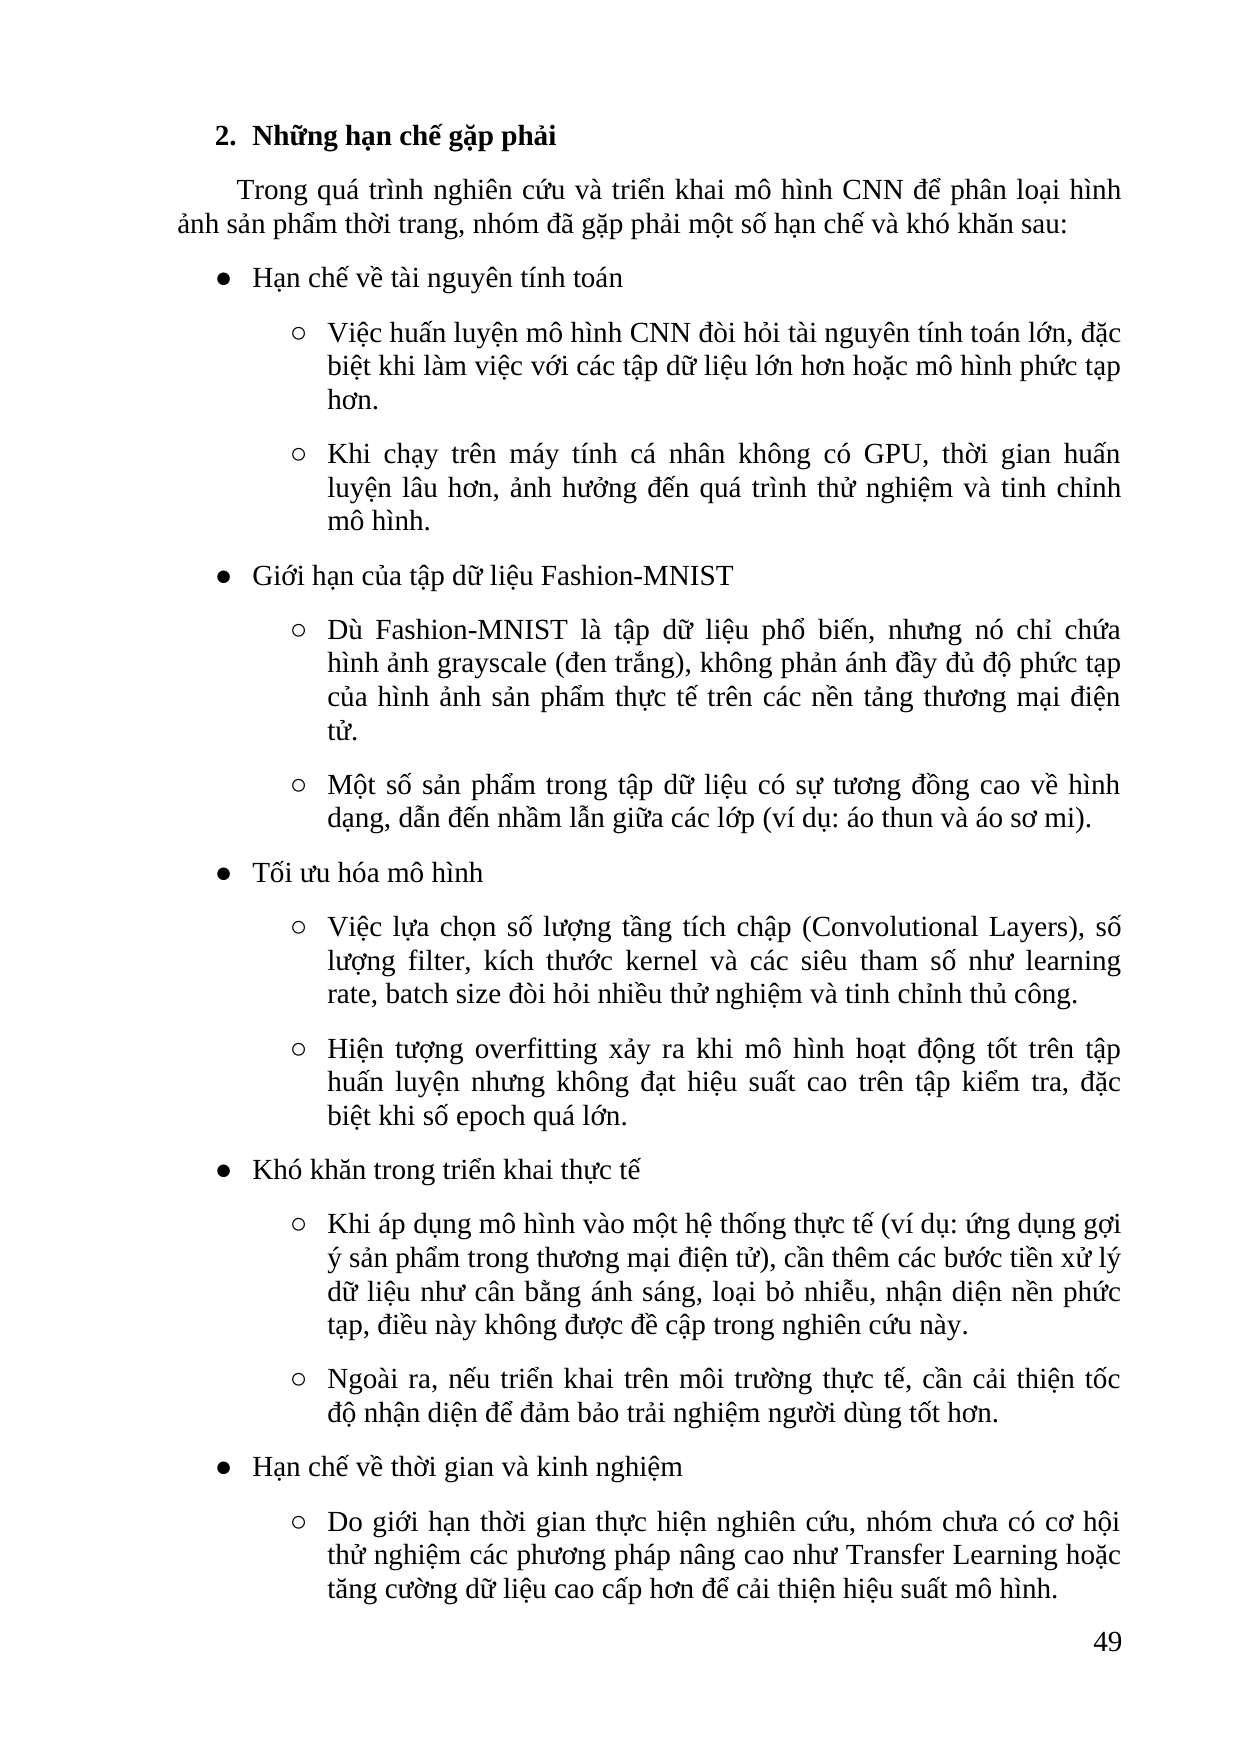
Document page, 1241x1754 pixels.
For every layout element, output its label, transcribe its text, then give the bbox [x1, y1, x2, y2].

list Ngoài ra, nếu triển khai trên môi trường thực tế, cần cải thiện tốc độ nhận diện để đảm bảo trải nghiệm người dùng tốt hơn. [289, 1362, 1122, 1429]
list Một số sản phẩm trong tập dữ liệu có sự tương đồng cao về hình dạng, dẫn đến nhầm lẫn giữa các lớp (ví dụ: áo thun và áo sơ mi). [289, 767, 1122, 834]
list Dù Fashion-MNIST là tập dữ liệu phổ biến, nhưng nó chỉ chứa hình ảnh grayscale (đen trắng), không phản ánh đầy đủ độ phức tạp của hình ảnh sản phẩm thực tế trên các nền tảng thương mại điện tử. [289, 612, 1122, 746]
list Do giới hạn thời gian thực hiện nghiên cứu, nhóm chưa có cơ hội thử nghiệm các phương pháp nâng cao như Transfer Learning hoặc tăng cường dữ liệu cao cấp hơn để cải thiện hiệu suất mô hình. [289, 1504, 1122, 1604]
list Khi áp dụng mô hình vào một hệ thống thực tế (ví dụ: ứng dụng gợi ý sản phẩm trong thương mại điện tử), cần thêm các bước tiền xử lý dữ liệu như cân bằng ánh sáng, loại bỏ nhiễu, nhận diện nền phức tạp, điều này không được đề cập trong nghiên cứu này. [289, 1207, 1122, 1341]
list Hạn chế về thời gian và kinh nghiệm [214, 1449, 1122, 1483]
list Tối ưu hóa mô hình [214, 855, 1122, 888]
list Việc huấn luyện mô hình CNN đòi hỏi tài nguyên tính toán lớn, đặc biệt khi làm việc với các tập dữ liệu lớn hơn hoặc mô hình phức tạp hơn. [289, 315, 1122, 415]
list Khi chạy trên máy tính cá nhân không có GPU, thời gian huấn luyện lâu hơn, ảnh hưởng đến quá trình thử nghiệm và tinh chỉnh mô hình. [289, 436, 1122, 537]
list Khó khăn trong triển khai thực tế [214, 1152, 1122, 1186]
list Hiện tượng overfitting xảy ra khi mô hình hoạt động tốt trên tập huấn luyện nhưng không đạt hiệu suất cao trên tập kiểm tra, đặc biệt khi số epoch quá lớn. [289, 1031, 1122, 1131]
text Trong quá trình nghiên cứu và triển khai mô hình CNN để phân loại hình ảnh sản phẩm thời trang, nhóm đã gặp phải một số hạn chế và khó khăn sau: [177, 172, 1122, 239]
list Hạn chế về tài nguyên tính toán [214, 260, 1122, 294]
list Những hạn chế gặp phải [214, 118, 1122, 152]
list Giới hạn của tập dữ liệu Fashion-MNIST [214, 558, 1122, 591]
list Việc lựa chọn số lượng tầng tích chập (Convolutional Layers), số lượng filter, kích thước kernel và các siêu tham số như learning rate, batch size đòi hỏi nhiều thử nghiệm và tinh chỉnh thủ công. [289, 909, 1122, 1010]
